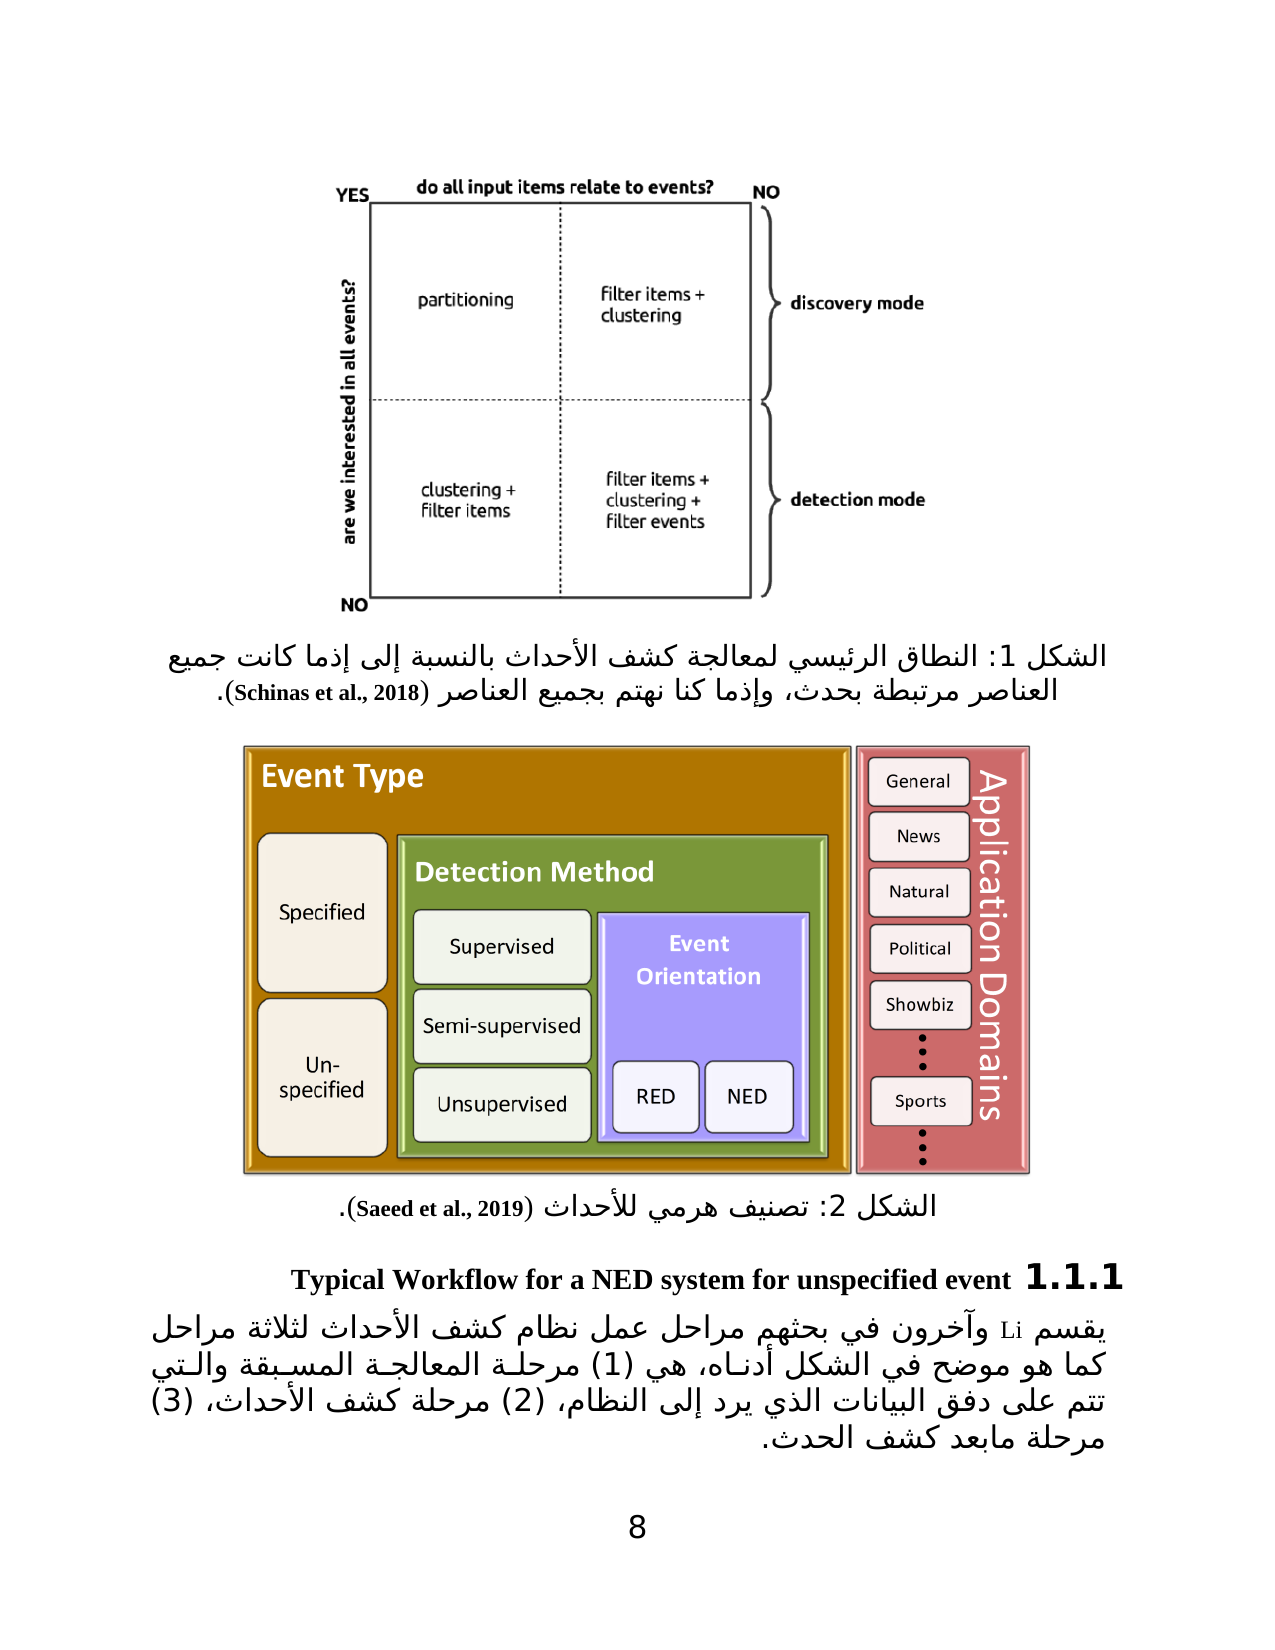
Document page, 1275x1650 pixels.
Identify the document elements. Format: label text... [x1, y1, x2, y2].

text الشكل 1: النطاق الرئيسي لمعالجة كشف الأحداث بالنسبة إلى إذما كانت جميع العناصر مرتبطة بحدث، وإذما كنا نهتم بجميع العناصر (Schinas et al., 2018). [150, 639, 1125, 707]
text 1.1.1 Typical Workflow for a NED system for unspecified event [150, 1256, 1125, 1297]
text الشكل 2: تصنيف هرمي للأحداث (Saeed et al., 2019). [150, 1189, 1125, 1223]
picture [241, 740, 1034, 1177]
text يقسم Li وآخرون في بحثهم مراحل عمل نظام كشف الأحداث لثلاثة مراحل كما هو موضح في الشكل أدناه، هي (1) مرحلة المعالجة المسبقة والتي تتم على دفق البيانات الذي يرد إلى النظام، (2) مرحلة كشف الأحداث، (3) مرحلة مابعد كشف الحدث. [150, 1310, 1106, 1455]
picture [325, 150, 931, 627]
